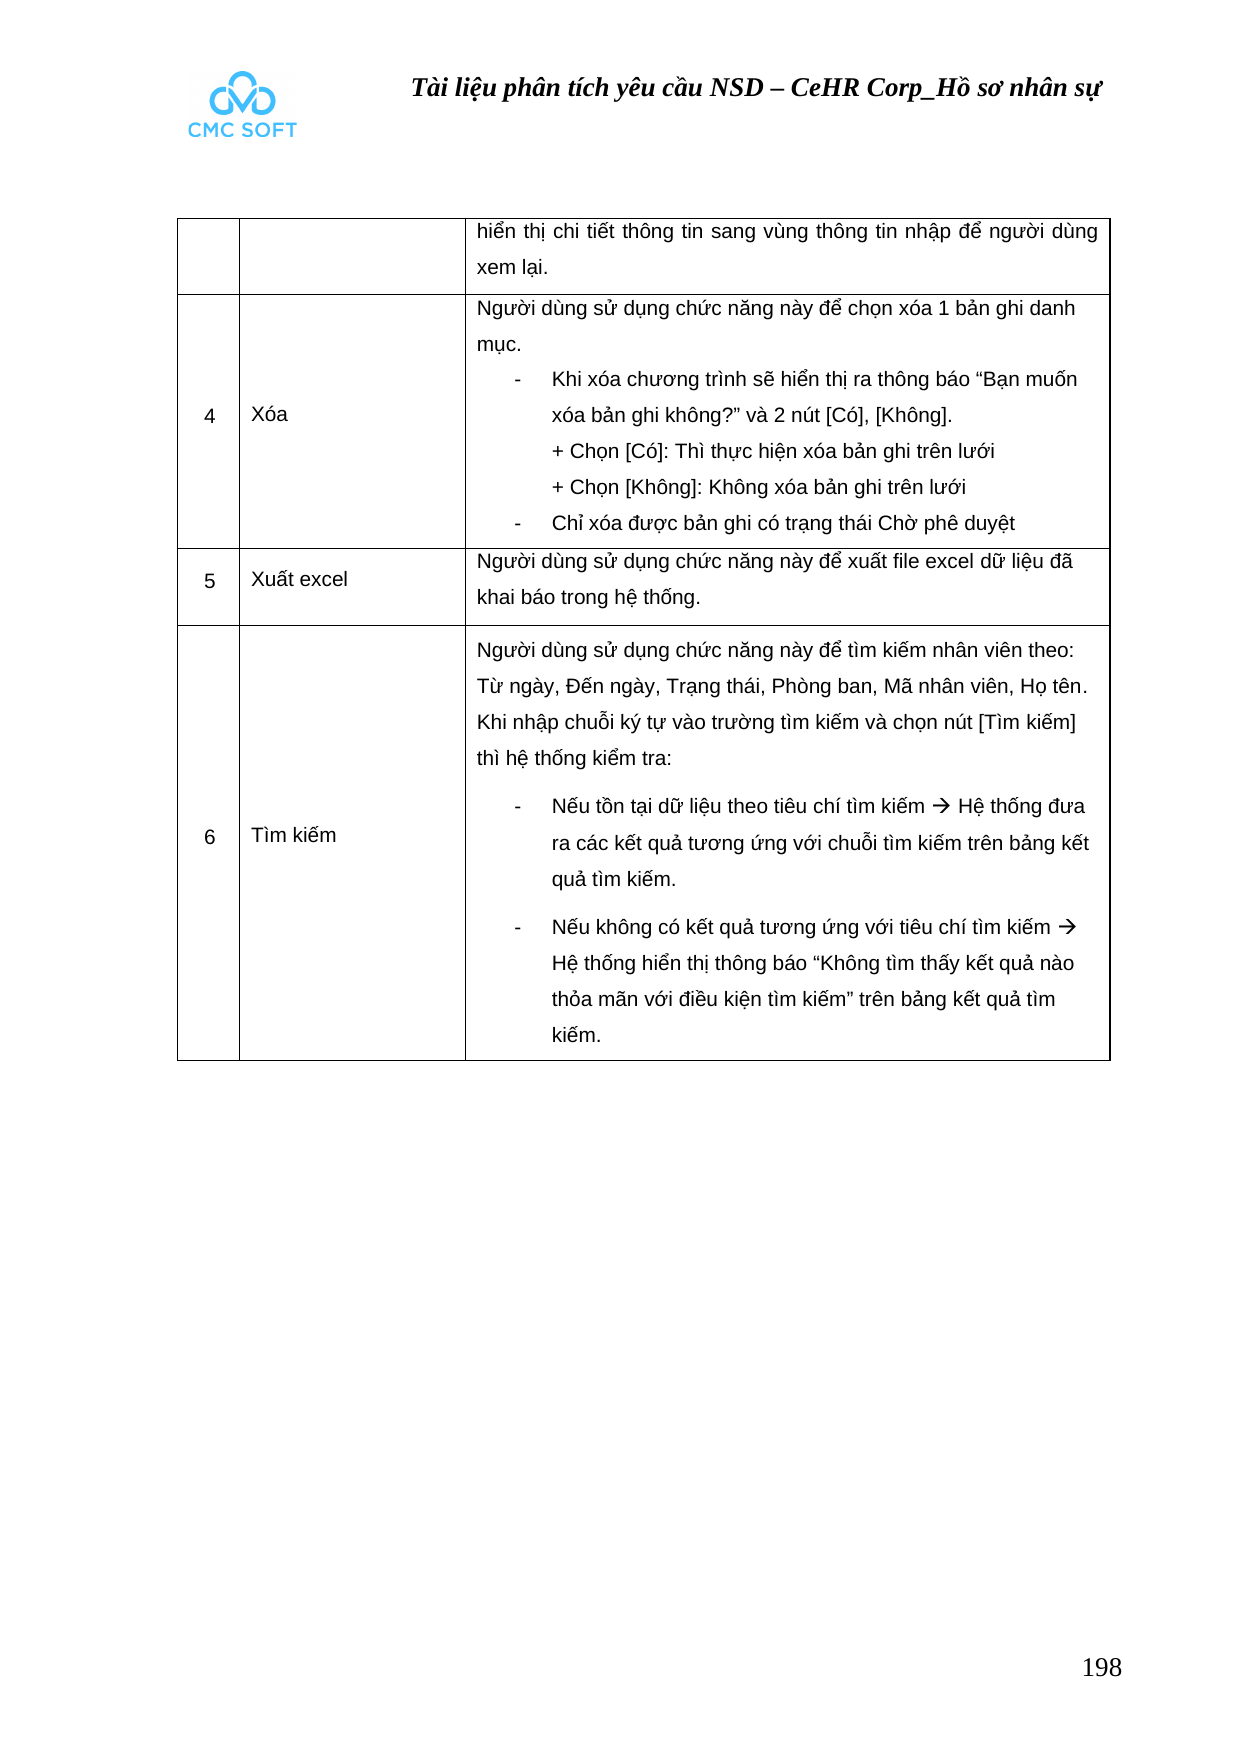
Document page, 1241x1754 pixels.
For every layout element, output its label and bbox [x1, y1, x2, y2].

picture [188, 71, 297, 137]
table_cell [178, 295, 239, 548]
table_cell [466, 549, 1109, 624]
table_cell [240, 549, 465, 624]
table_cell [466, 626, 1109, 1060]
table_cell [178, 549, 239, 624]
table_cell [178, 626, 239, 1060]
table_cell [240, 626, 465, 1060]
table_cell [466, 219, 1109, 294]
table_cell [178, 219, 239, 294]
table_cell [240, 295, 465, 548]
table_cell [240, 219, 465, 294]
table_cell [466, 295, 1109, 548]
